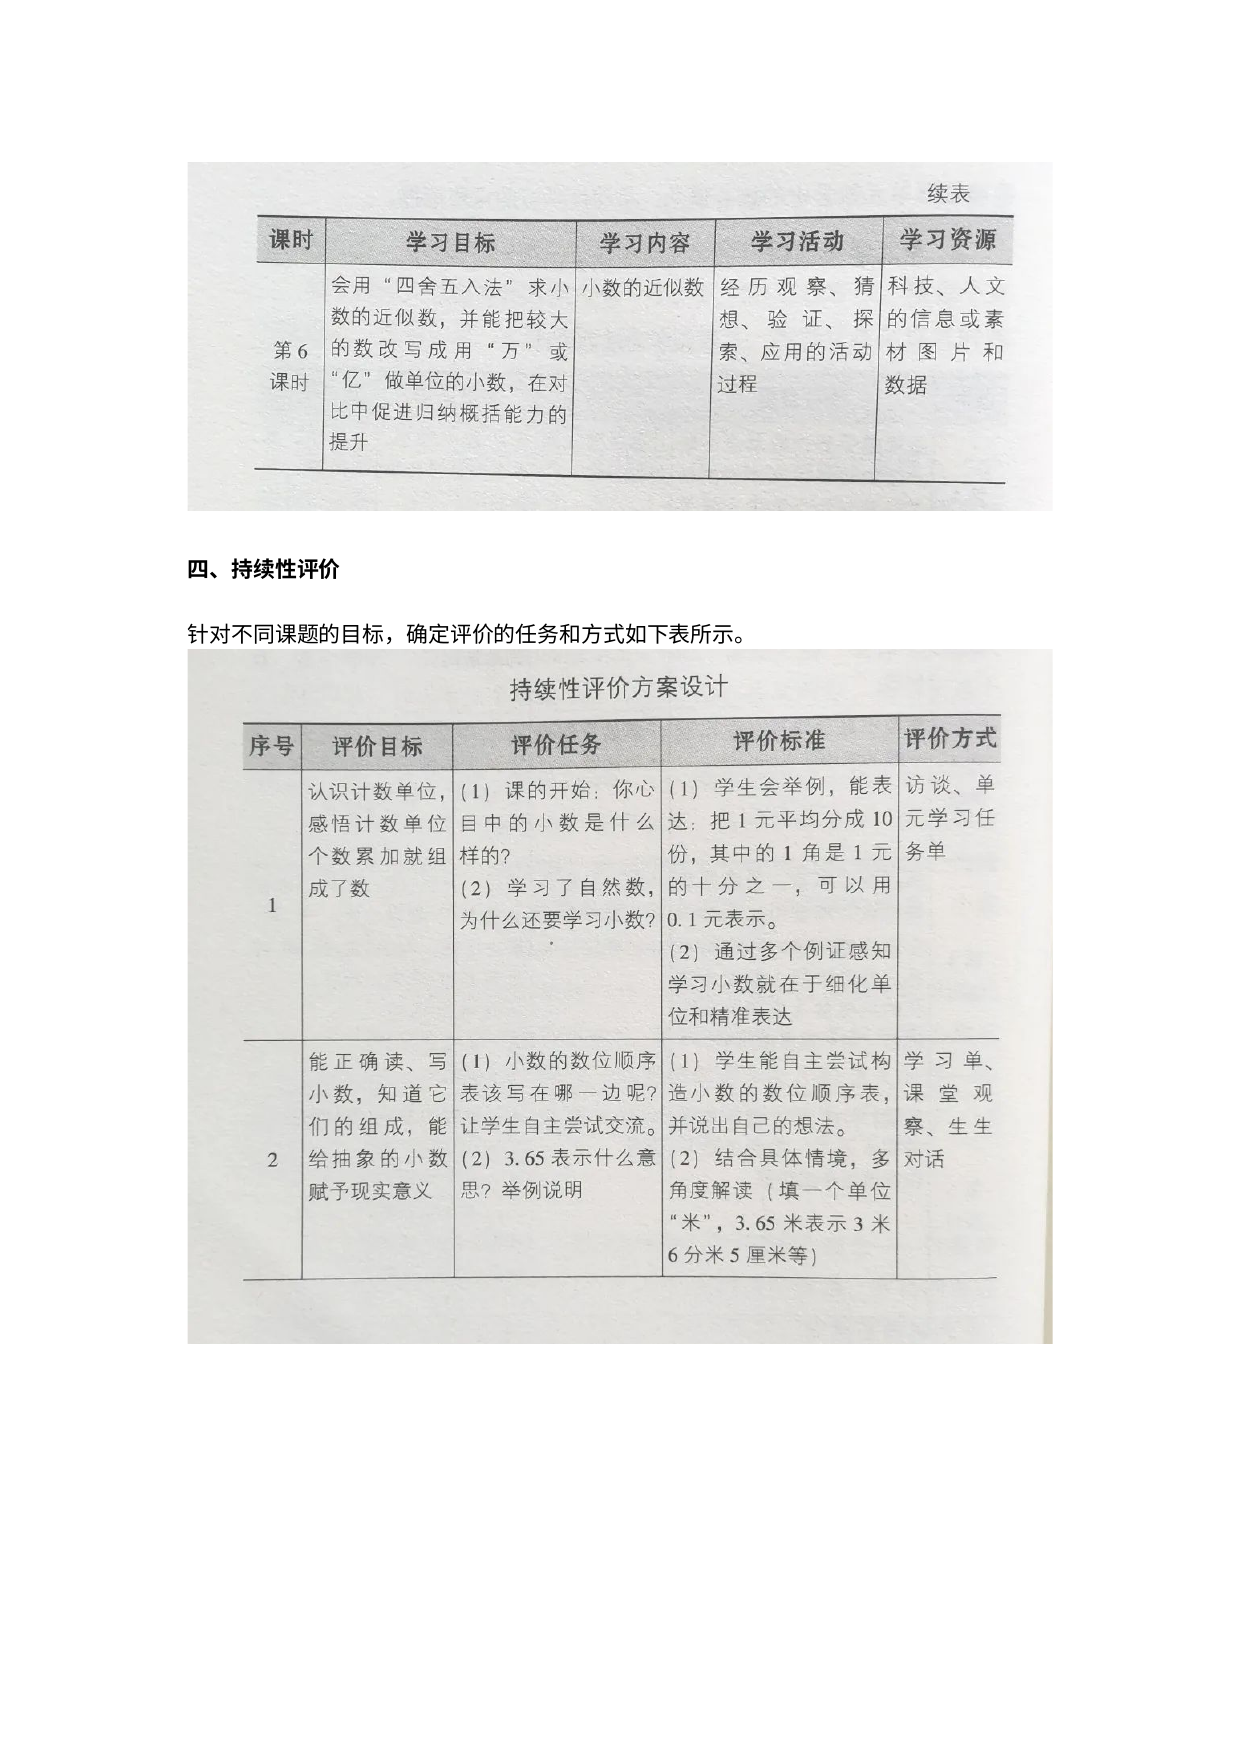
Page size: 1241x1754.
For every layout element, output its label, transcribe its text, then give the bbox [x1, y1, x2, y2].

picture [187, 649, 1053, 1344]
picture [187, 162, 1053, 511]
text 四、持续性评价 [187, 552, 1053, 584]
text 针对不同课题的目标，确定评价的任务和方式如下表所示。 [187, 617, 1053, 649]
